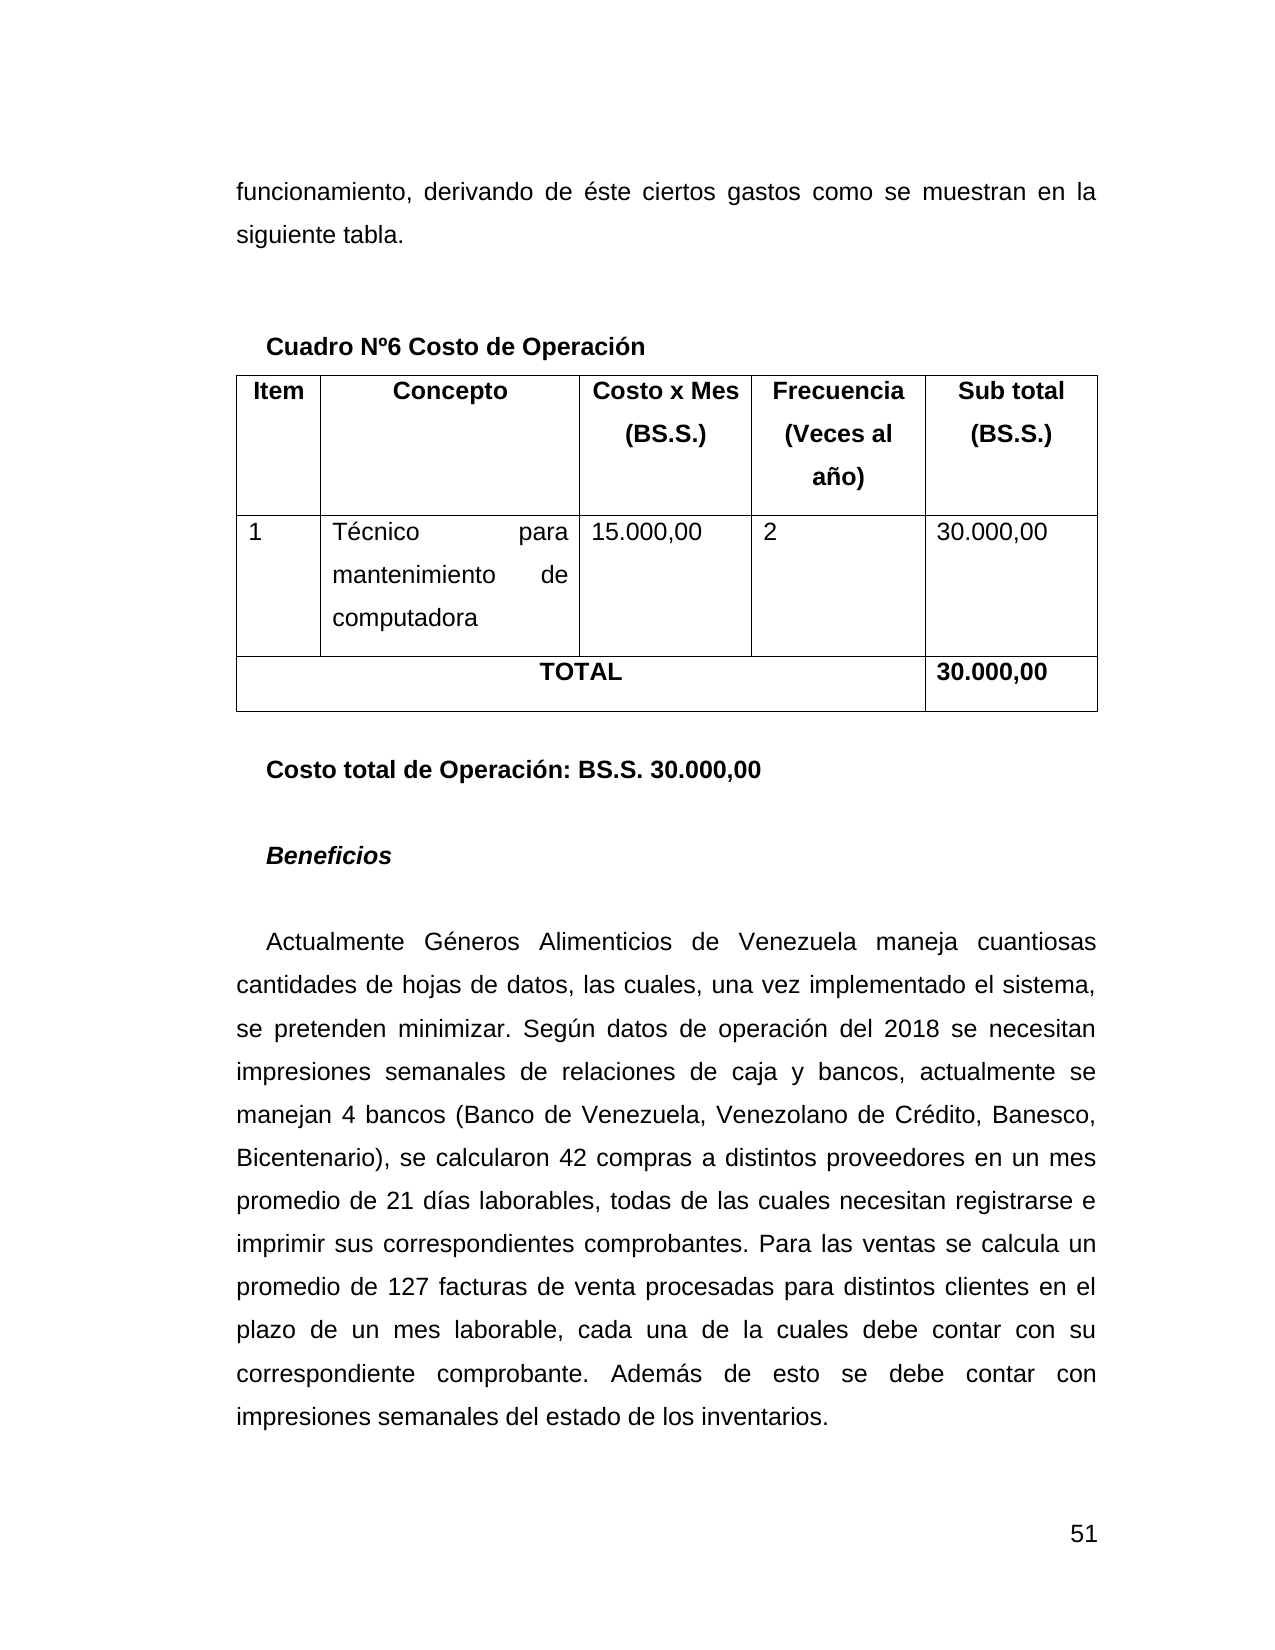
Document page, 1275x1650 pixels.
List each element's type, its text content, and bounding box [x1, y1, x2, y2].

table_cell 15.000,00 [580, 516, 751, 656]
subtitle Cuadro Nº6 Costo de Operación [236, 332, 1098, 360]
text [236, 177, 1098, 249]
table_cell 30.000,00 [926, 516, 1097, 656]
table_cell 1 [237, 516, 320, 656]
table_cell Técnico para mantenimiento de computadora [321, 516, 579, 656]
text Actualmente Géneros Alimenticios de Venezuela maneja cuantiosas cantidades de hojas de datos, las cuales, una vez implementado el sistema, se pretenden minimizar. Según datos de operación del 2018 se necesitan impresiones semanales de relaciones de caja y bancos, actualmente se manejan 4 bancos (Banco de Venezuela, Venezolano de Crédito, Banesco, Bicentenario), se calcularon 42 compras a distintos proveedores en un mes promedio de 21 días laborables, todas de las cuales necesitan registrarse e imprimir sus correspondientes comprobantes. Para las ventas se calcula un promedio de 127 facturas de venta procesadas para distintos clientes en el plazo de un mes laborable, cada una de la cuales debe contar con su correspondiente comprobante. Además de esto se debe contar con impresiones semanales del estado de los inventarios. [236, 927, 1098, 1430]
table_header Sub total (BS.S.) [926, 376, 1097, 515]
table_cell 2 [752, 516, 925, 656]
table_header Costo x Mes (BS.S.) [580, 376, 751, 515]
table_cell TOTAL [237, 657, 925, 711]
table_header Concepto [321, 376, 579, 515]
table_cell 30.000,00 [926, 657, 1097, 711]
table_header Item [237, 376, 320, 515]
text Beneficios [236, 841, 1098, 870]
text Costo total de Operación: BS.S. 30.000,00 [236, 755, 1098, 783]
table_header Frecuencia (Veces al año) [752, 376, 925, 515]
